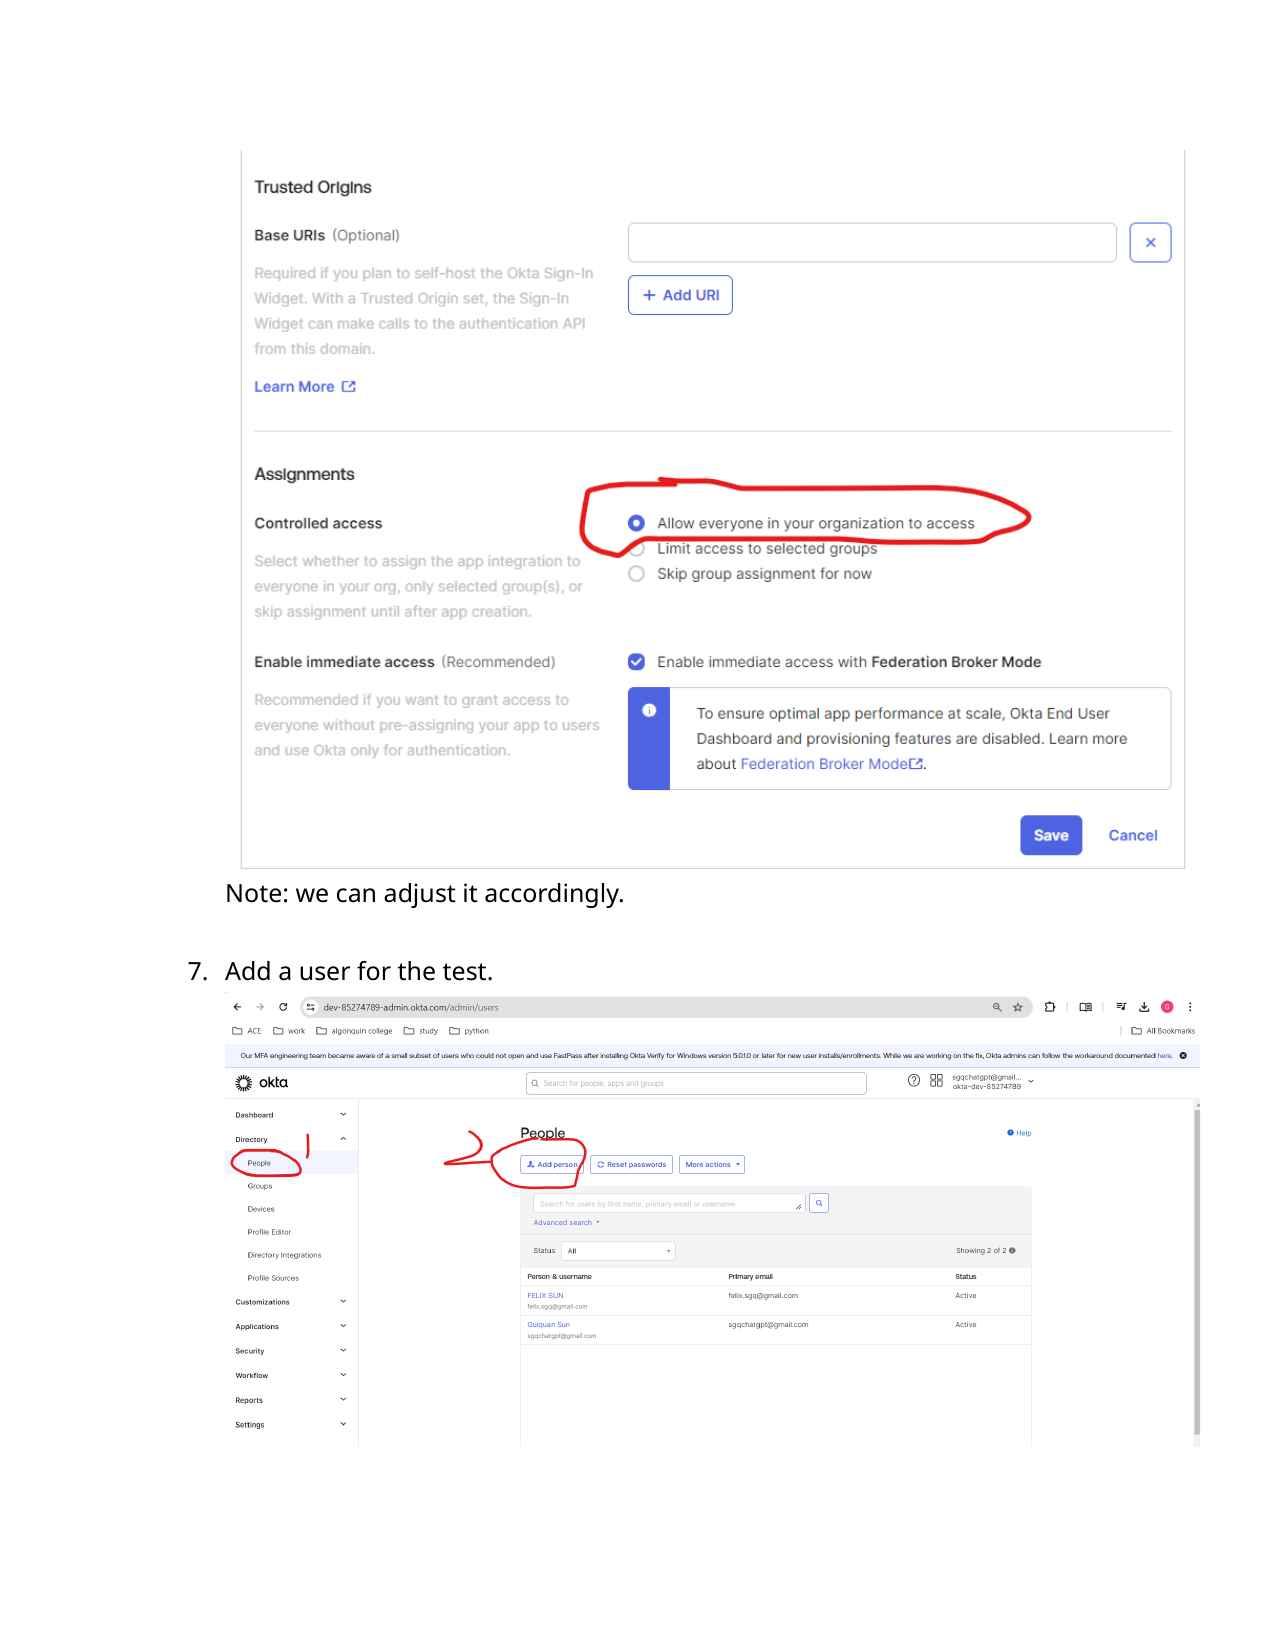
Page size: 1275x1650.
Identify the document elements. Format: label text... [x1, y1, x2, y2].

picture [225, 150, 1200, 871]
picture [225, 992, 1200, 1447]
list Add a user for the test. [187, 954, 1125, 988]
list Note: we can adjust it accordingly. [225, 875, 1125, 909]
